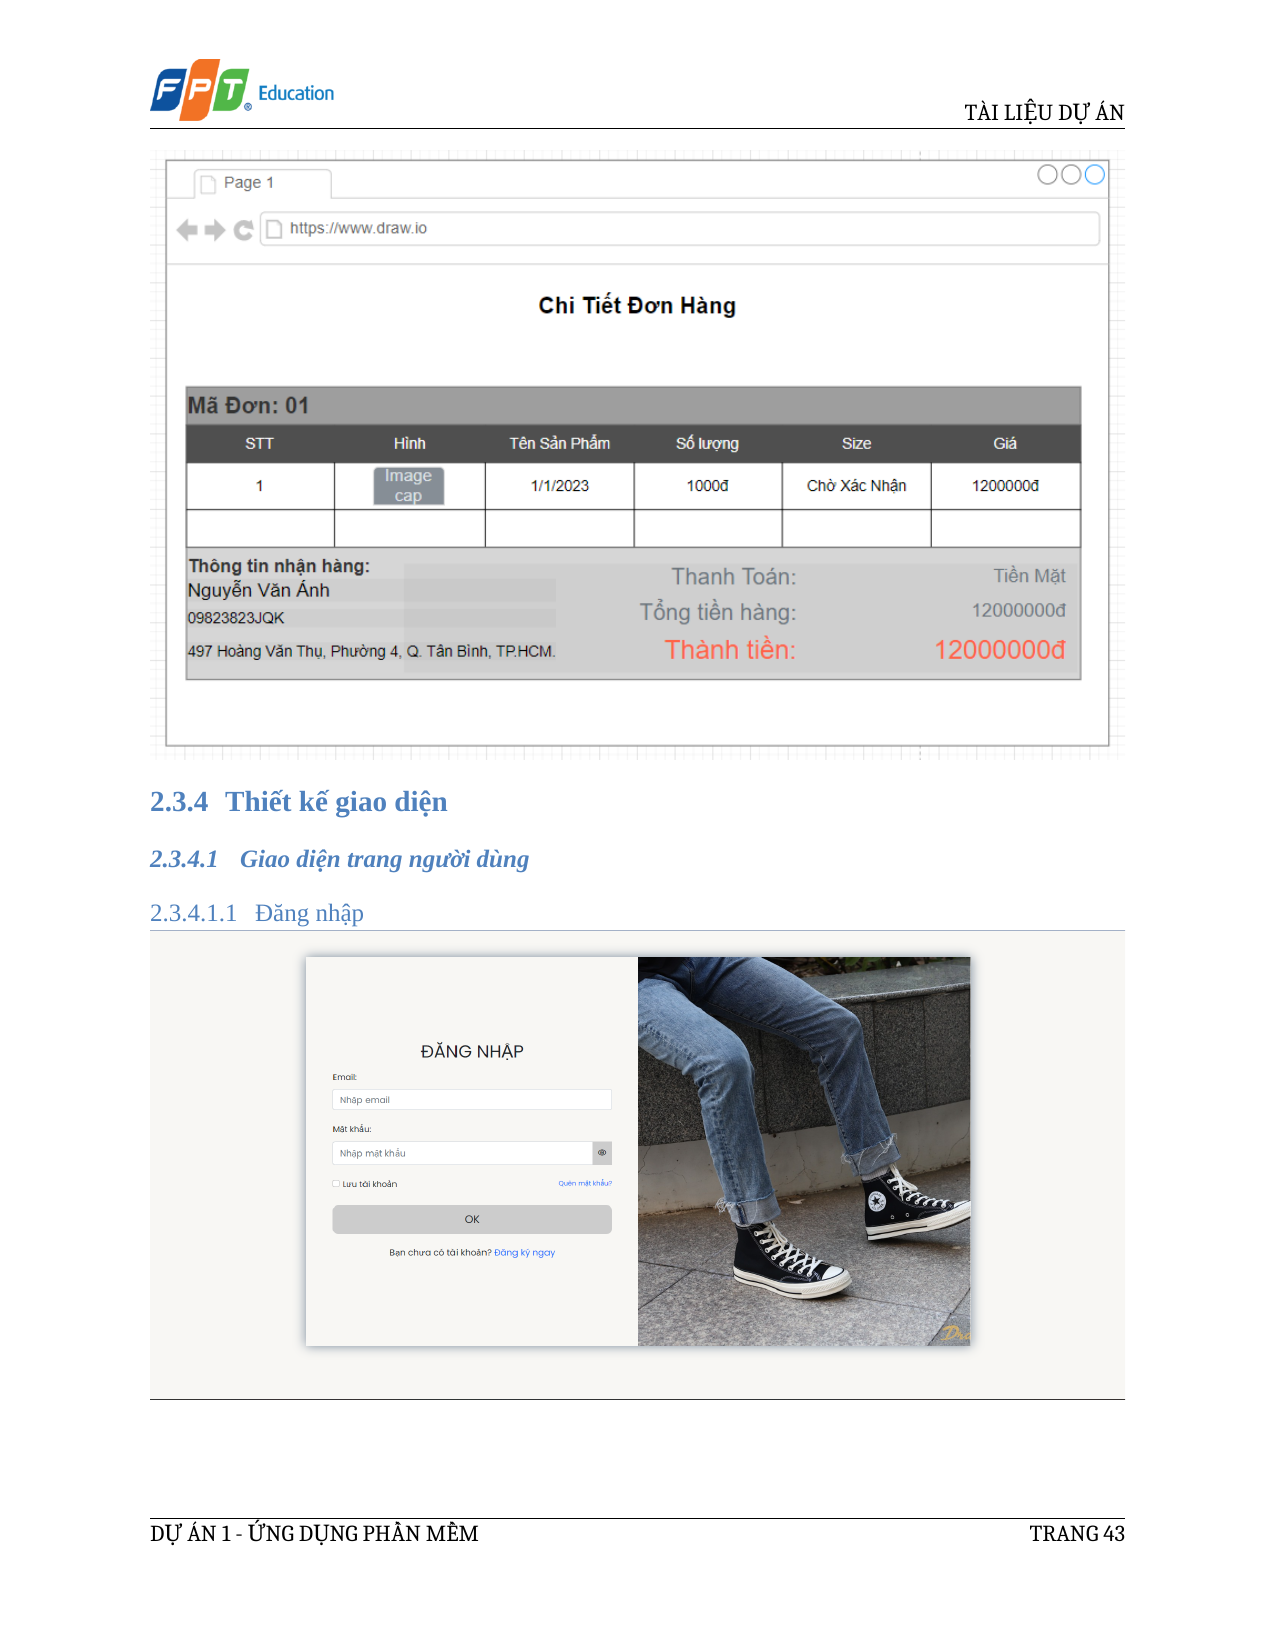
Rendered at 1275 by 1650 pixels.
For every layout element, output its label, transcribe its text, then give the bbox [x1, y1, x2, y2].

picture [150, 930, 1125, 1400]
subtitle Giao diện trang người dùng [150, 844, 1125, 872]
picture [150, 59, 336, 121]
subtitle Đăng nhập [150, 898, 1125, 926]
subtitle Thiết kế giao diện [150, 784, 1125, 818]
picture [150, 150, 1125, 760]
